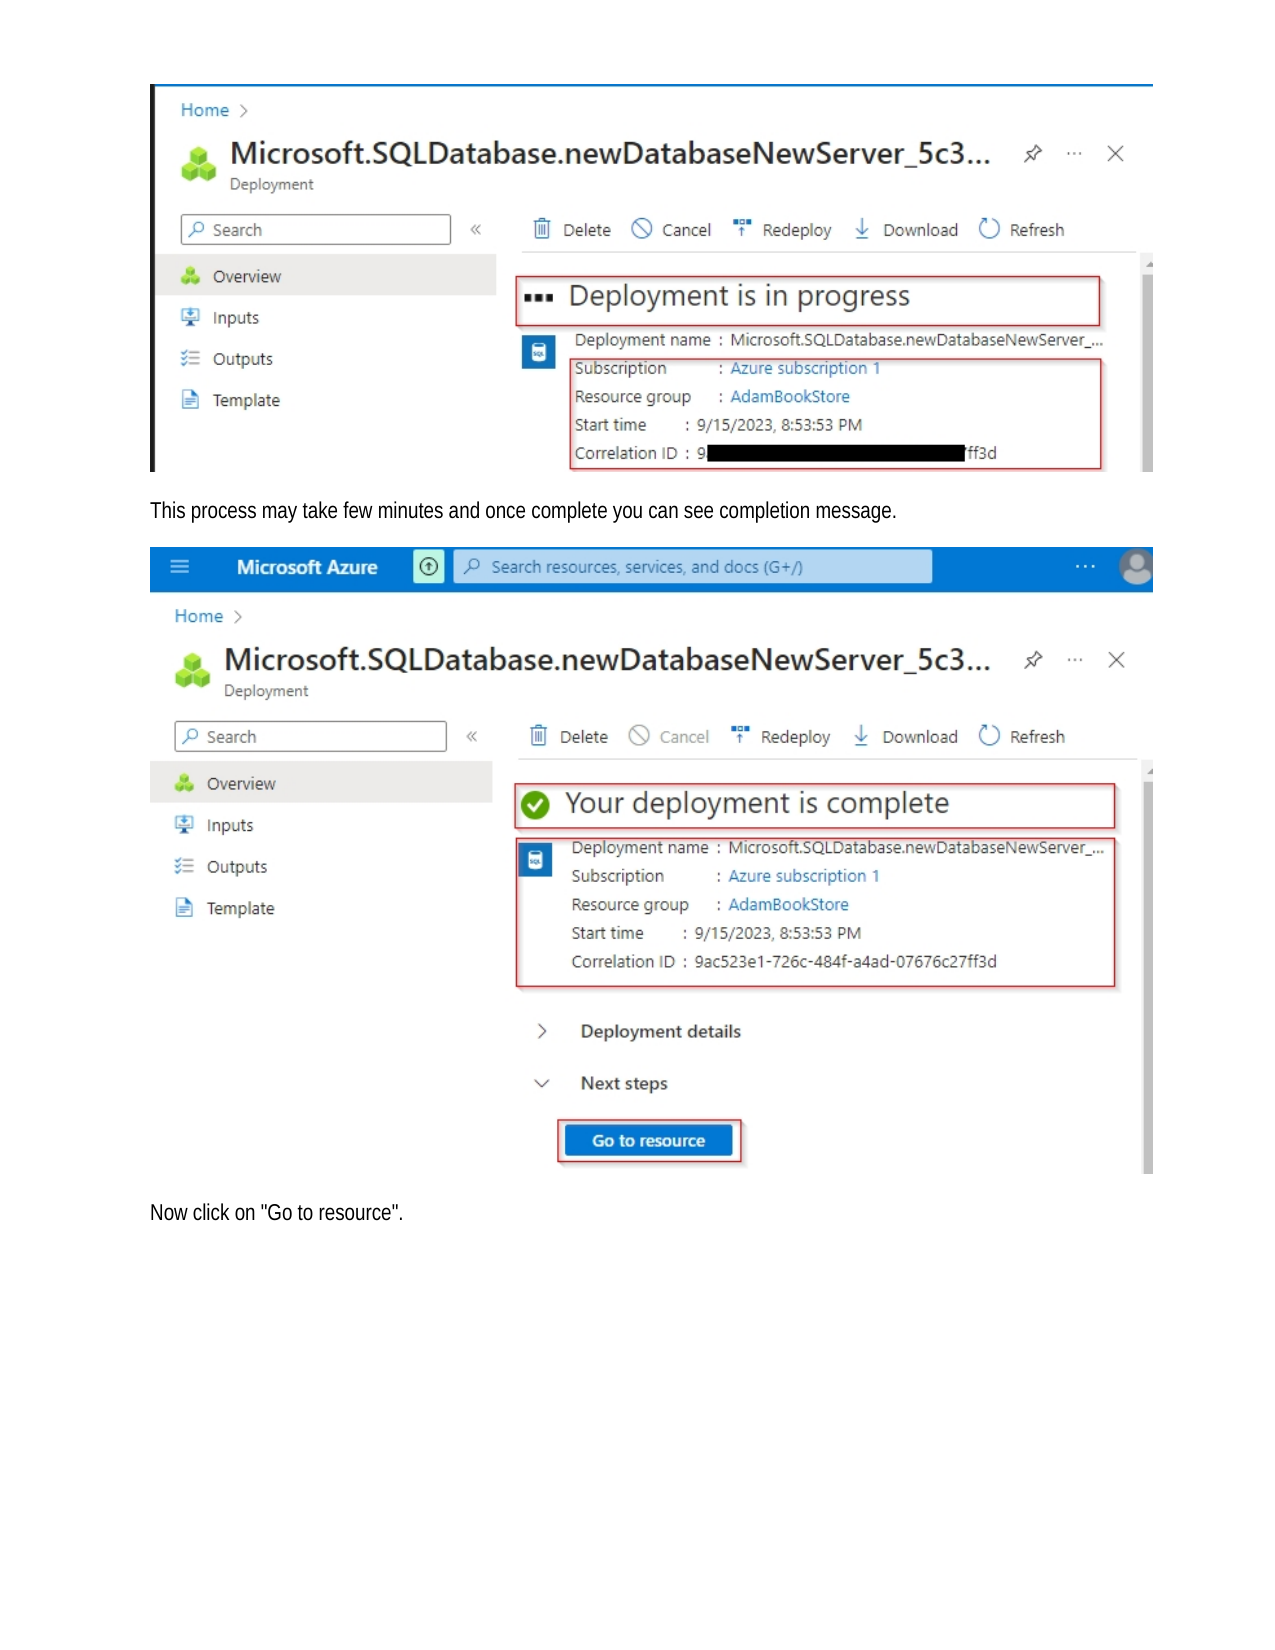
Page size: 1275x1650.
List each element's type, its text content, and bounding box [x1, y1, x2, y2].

picture [150, 547, 1153, 1174]
text This process may take few minutes and once complete you can see completion message. [150, 497, 1153, 523]
picture [150, 84, 1153, 472]
text Now click on "Go to resource". [150, 1199, 1153, 1225]
